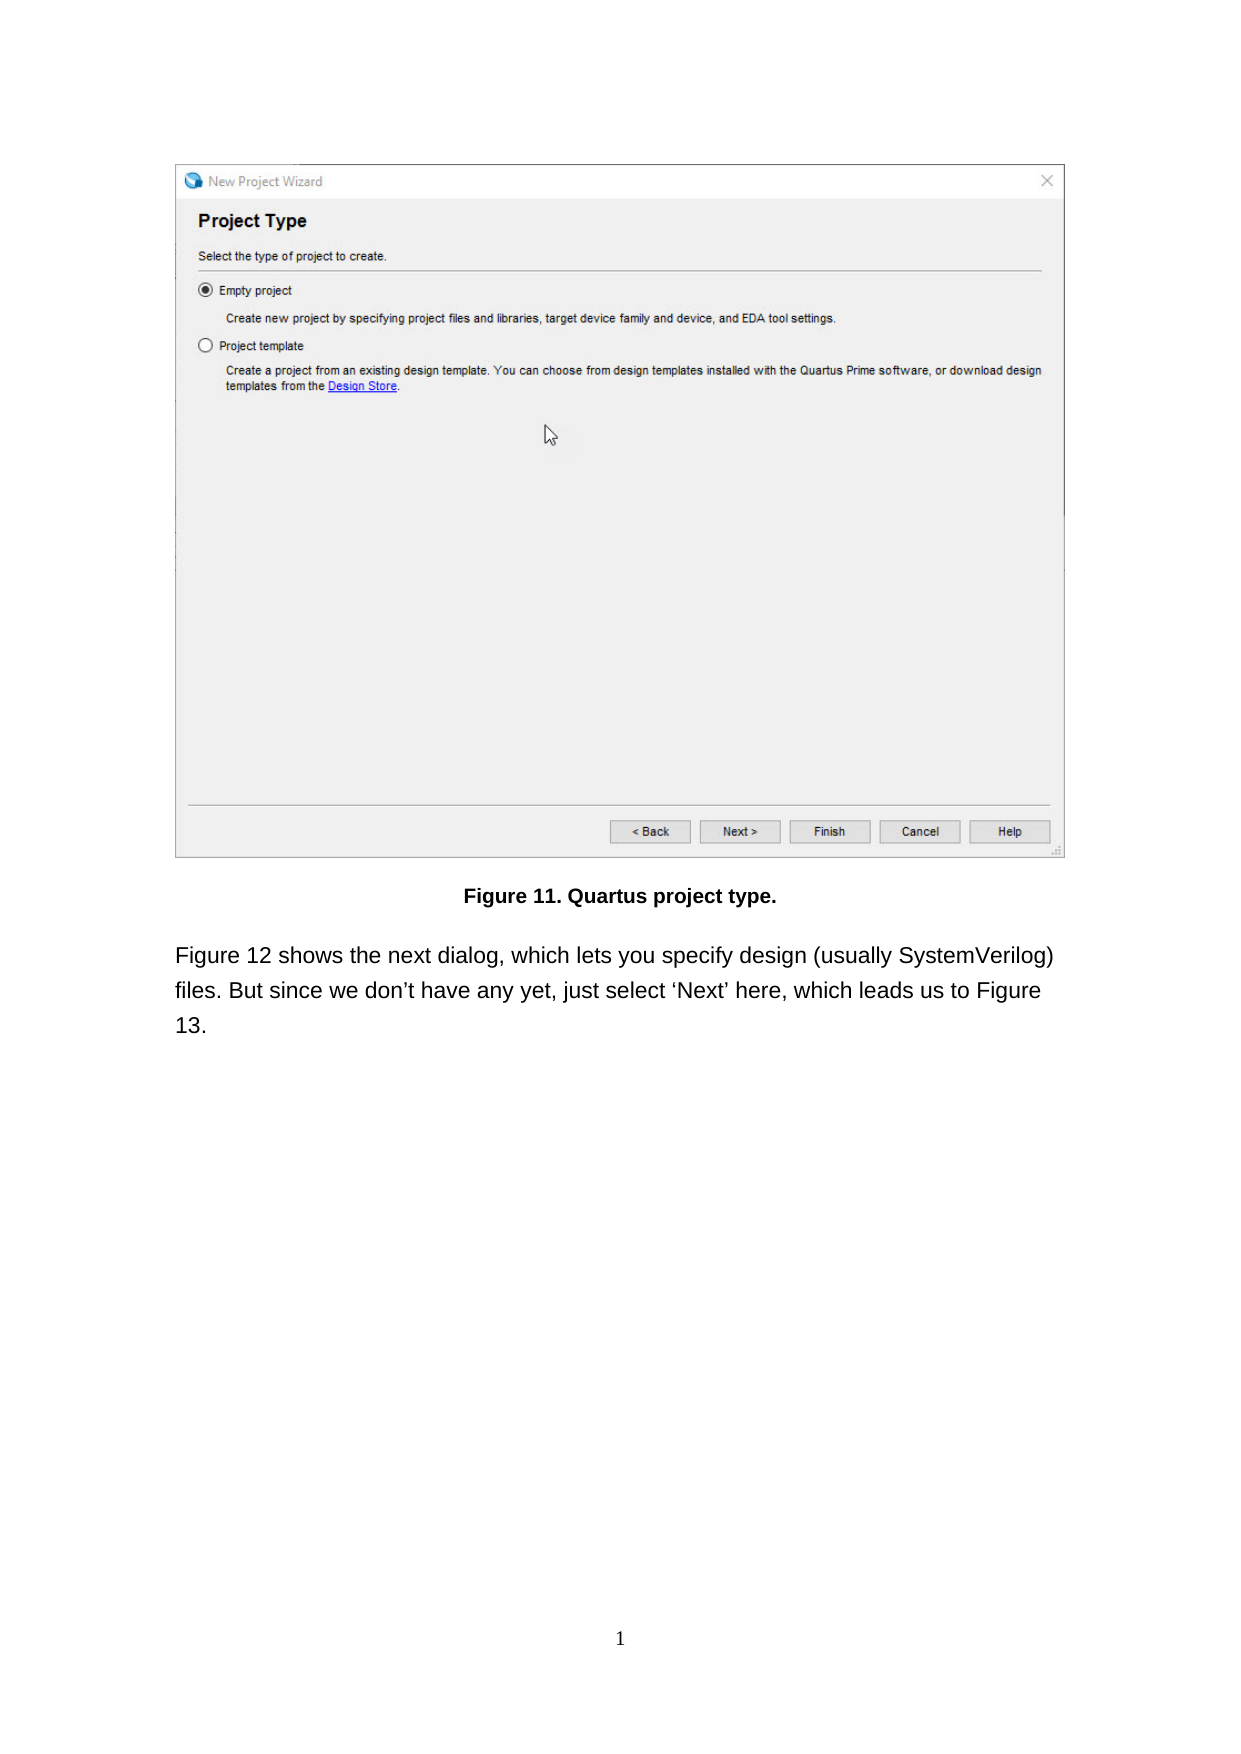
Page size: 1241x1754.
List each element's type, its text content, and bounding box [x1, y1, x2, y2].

text Figure 12 shows the next dialog, which lets you specify design (usually SystemVerilog) files. But since we don’t have any yet, just select ‘Next’ here, which leads us to Figure 13. [175, 942, 1065, 1039]
picture [175, 164, 1065, 858]
